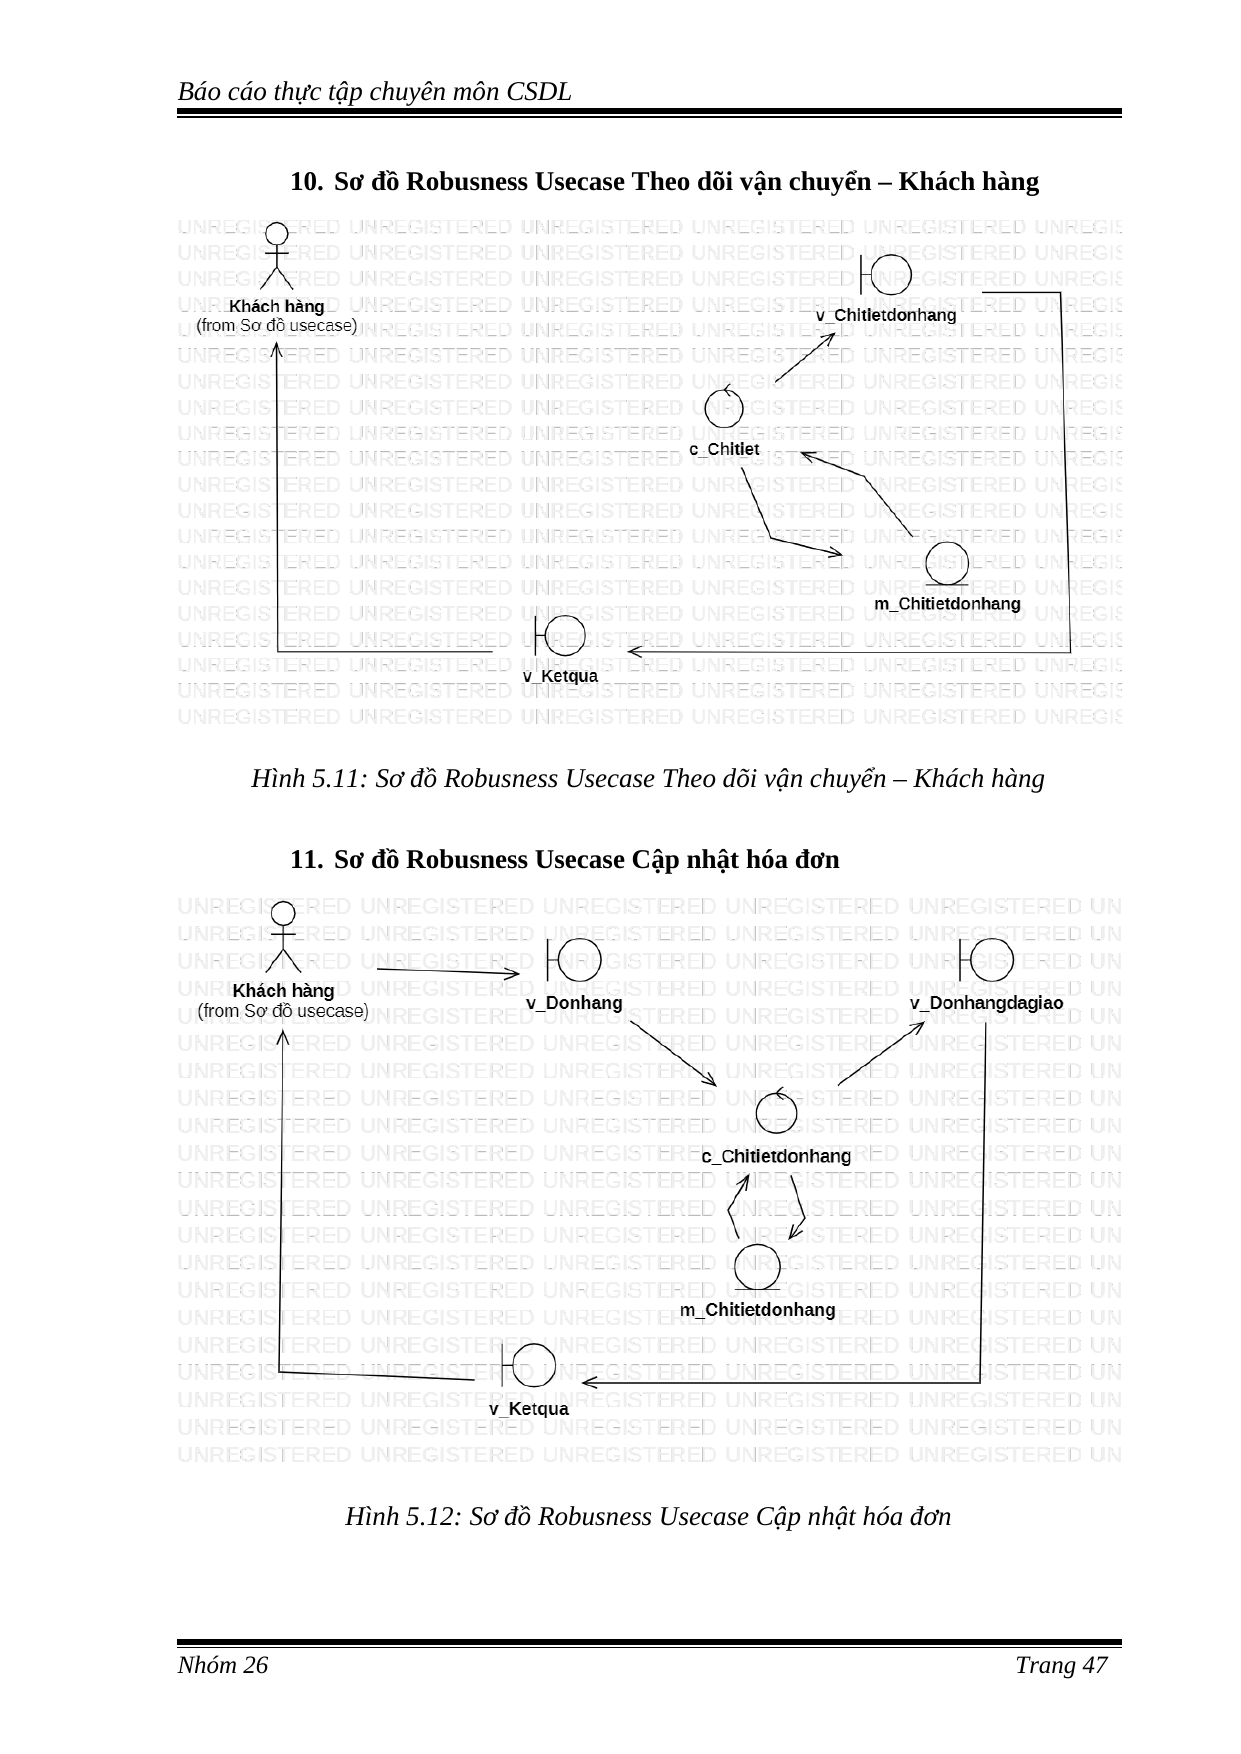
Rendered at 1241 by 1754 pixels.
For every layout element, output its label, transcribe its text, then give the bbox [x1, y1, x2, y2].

text Sơ đồ Robusness Usecase Cập nhật hóa đơn [290, 843, 1122, 875]
text Hình 5.12: Sơ đồ Robusness Usecase Cập nhật hóa đơn [177, 1500, 1122, 1531]
text Hình 5.11: Sơ đồ Robusness Usecase Theo dõi vận chuyển – Khách hàng [177, 762, 1122, 793]
text Sơ đồ Robusness Usecase Theo dõi vận chuyển – Khách hàng [290, 166, 1122, 197]
picture [177, 209, 1123, 744]
picture [177, 887, 1123, 1481]
